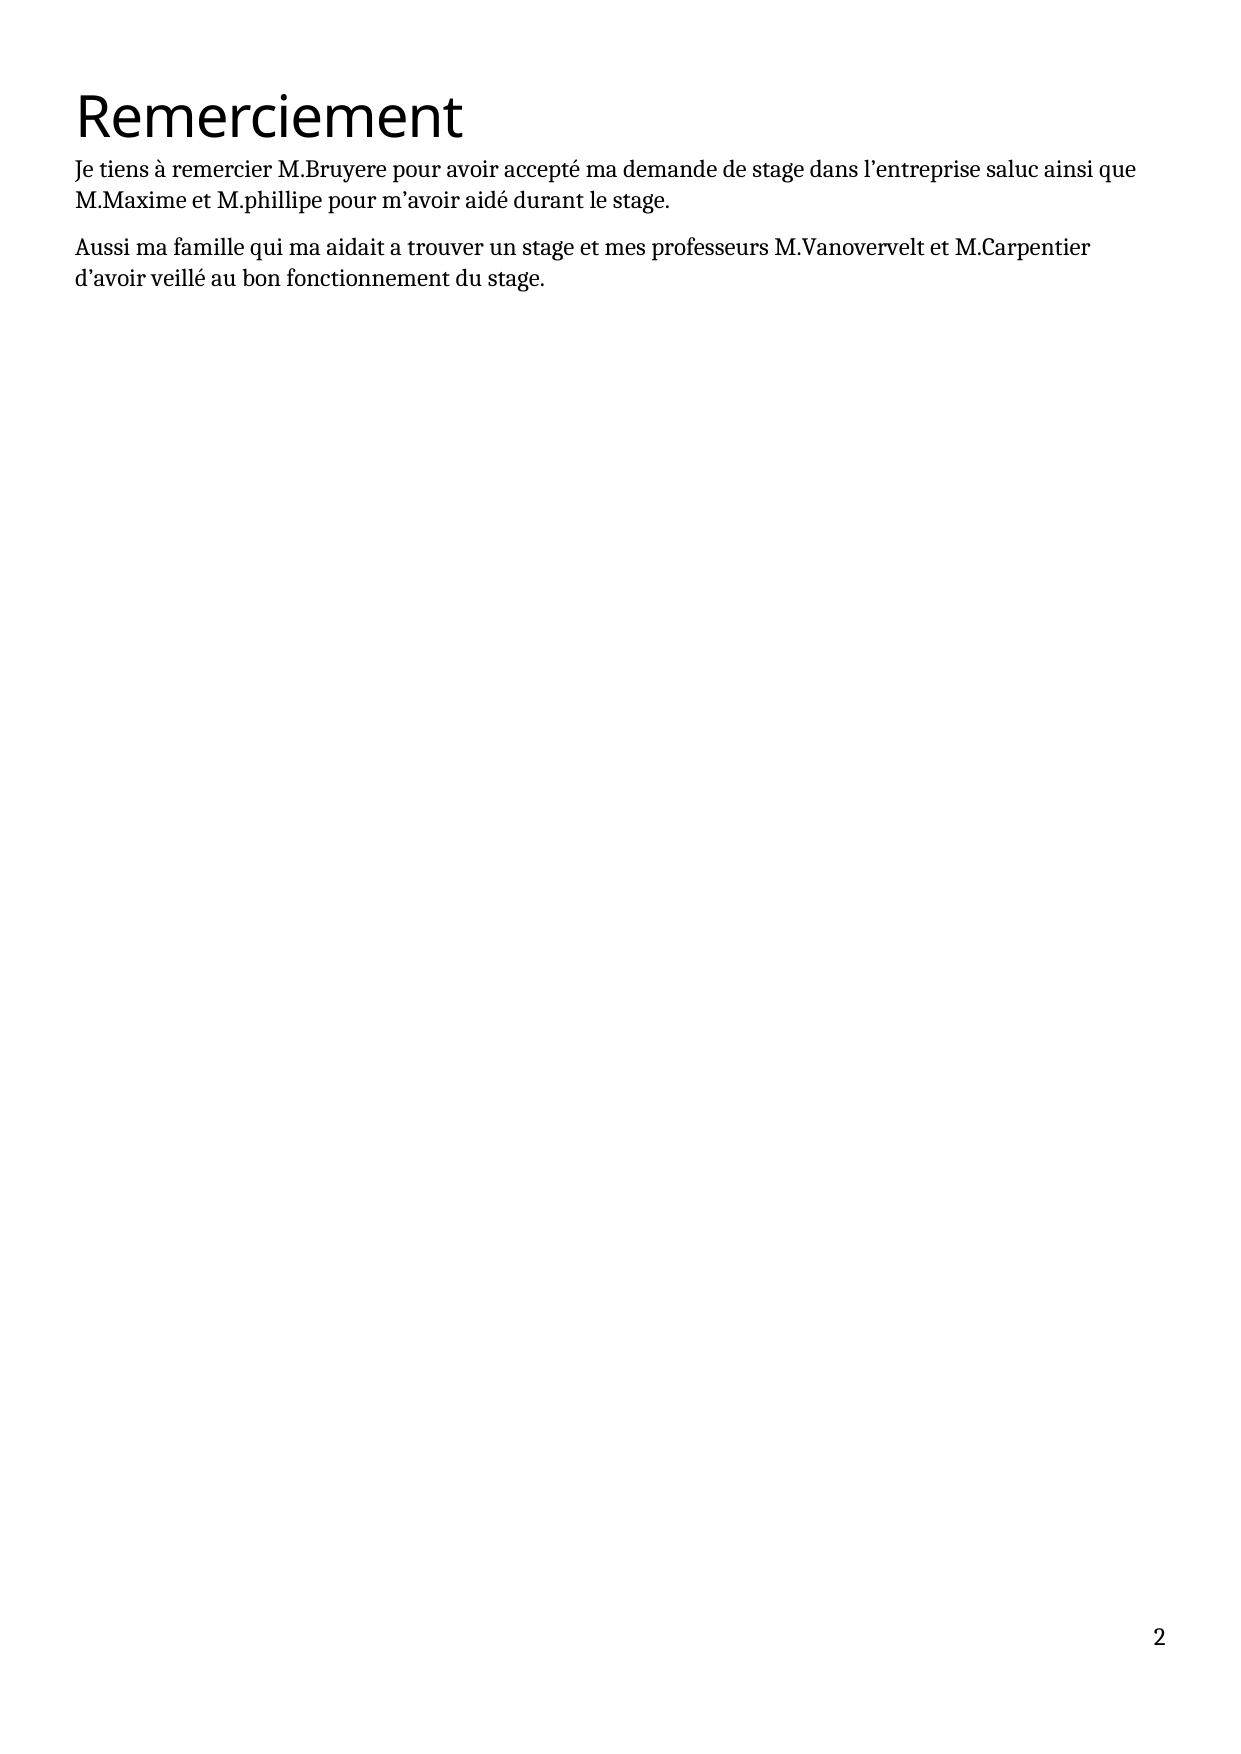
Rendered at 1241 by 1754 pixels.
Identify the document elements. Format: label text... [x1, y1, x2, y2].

text Aussi ma famille qui ma aidait a trouver un stage et mes professeurs M.Vanovervelt et M.Carpentier d’avoir veillé au bon fonctionnement du stage. [75, 233, 1165, 293]
text Je tiens à remercier M.Bruyere pour avoir accepté ma demande de stage dans l’entreprise saluc ainsi que M.Maxime et M.phillipe pour m’avoir aidé durant le stage. [75, 154, 1165, 214]
title Remerciement [75, 75, 1165, 154]
